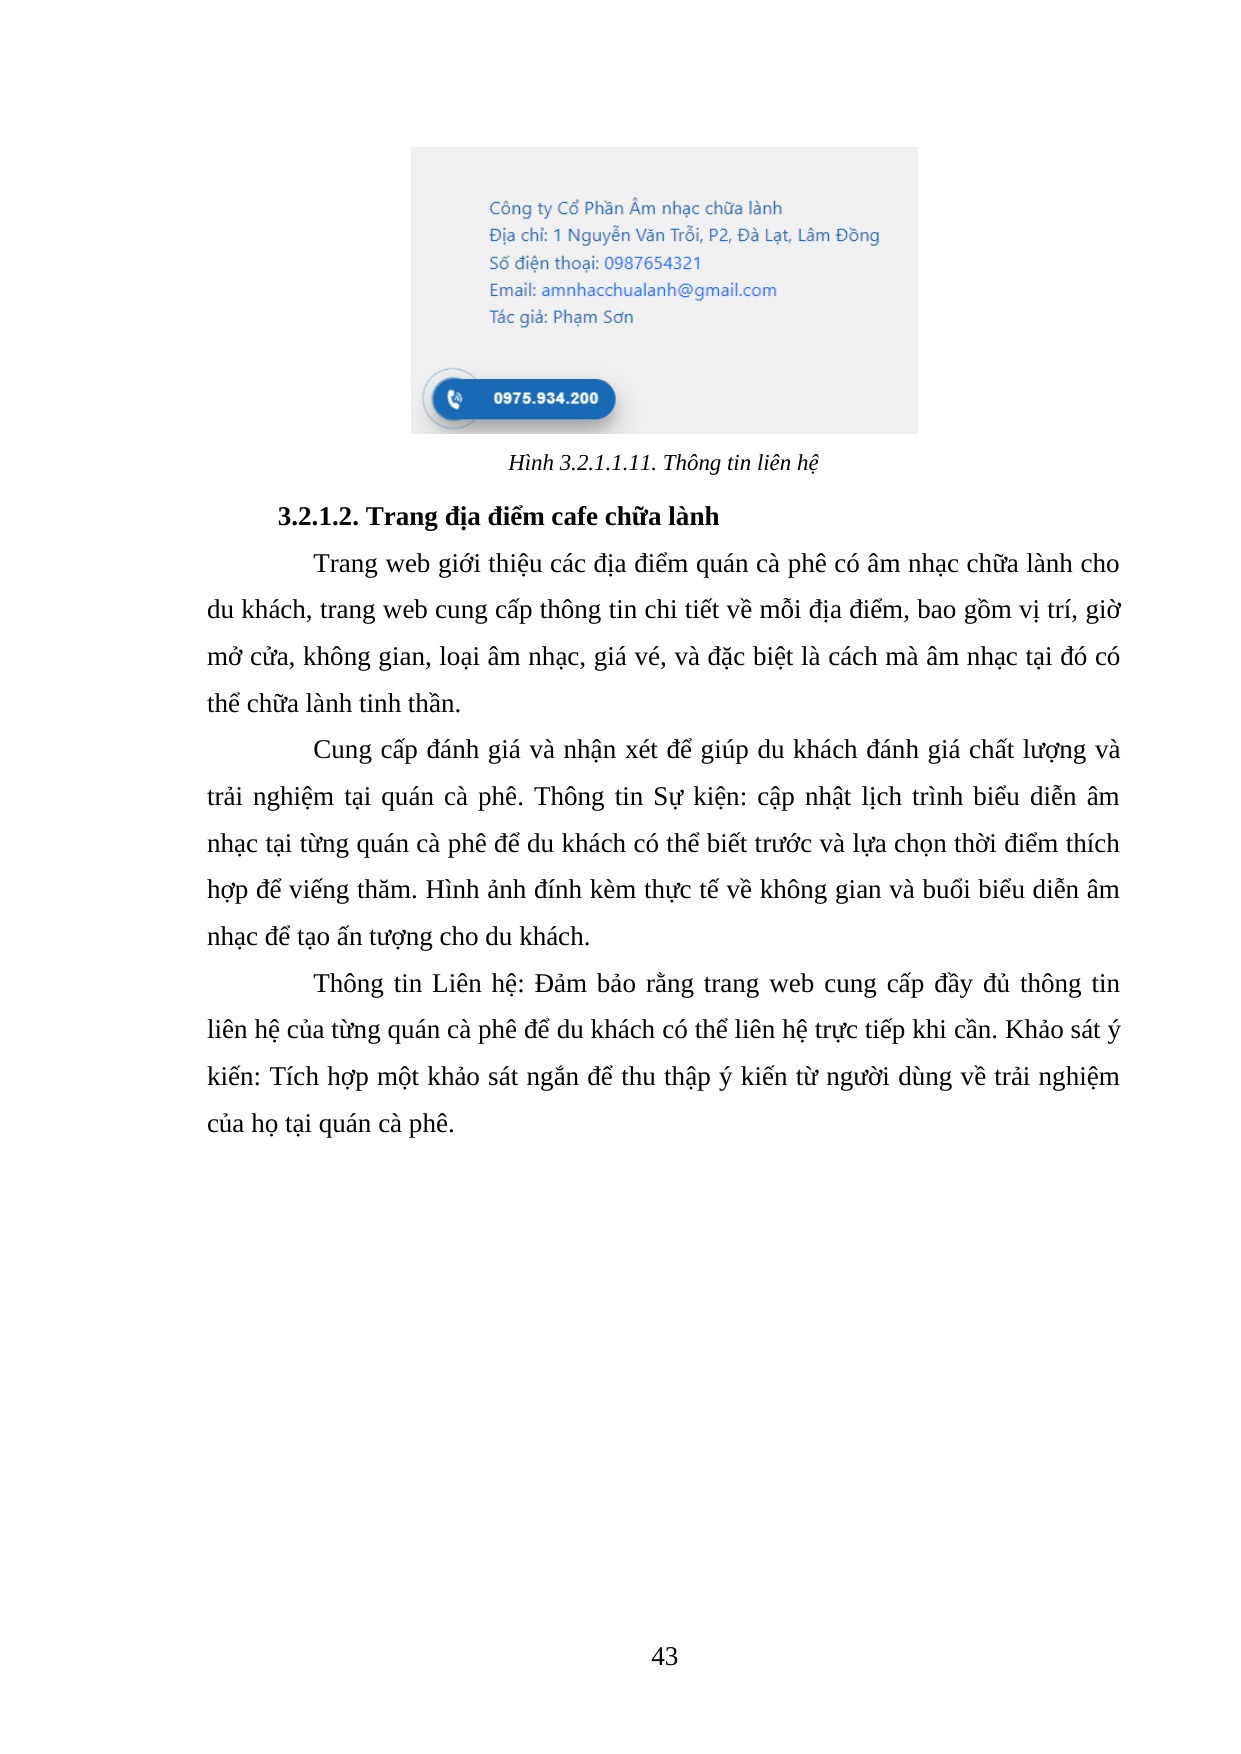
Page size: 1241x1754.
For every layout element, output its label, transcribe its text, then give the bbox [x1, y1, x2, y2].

text Hình 3.2.1.1.11. Thông tin liên hệ [207, 449, 1122, 475]
text Cung cấp đánh giá và nhận xét để giúp du khách đánh giá chất lượng và trải nghiệm tại quán cà phê. Thông tin Sự kiện: cập nhật lịch trình biểu diễn âm nhạc tại từng quán cà phê để du khách có thể biết trước và lựa chọn thời điểm thích hợp để viếng thăm. Hình ảnh đính kèm thực tế về không gian và buổi biểu diễn âm nhạc để tạo ấn tượng cho du khách. [207, 733, 1122, 951]
picture [411, 147, 918, 434]
text Trang web giới thiệu các địa điểm quán cà phê có âm nhạc chữa lành cho du khách, trang web cung cấp thông tin chi tiết về mỗi địa điểm, bao gồm vị trí, giờ mở cửa, không gian, loại âm nhạc, giá vé, và đặc biệt là cách mà âm nhạc tại đó có thể chữa lành tinh thần. [207, 547, 1122, 718]
text Thông tin Liên hệ: Đảm bảo rằng trang web cung cấp đầy đủ thông tin liên hệ của từng quán cà phê để du khách có thể liên hệ trực tiếp khi cần. Khảo sát ý kiến: Tích hợp một khảo sát ngắn để thu thập ý kiến từ người dùng về trải nghiệm của họ tại quán cà phê. [207, 967, 1122, 1138]
subtitle 3.2.1.2. Trang địa điểm cafe chữa lành [278, 500, 1122, 531]
